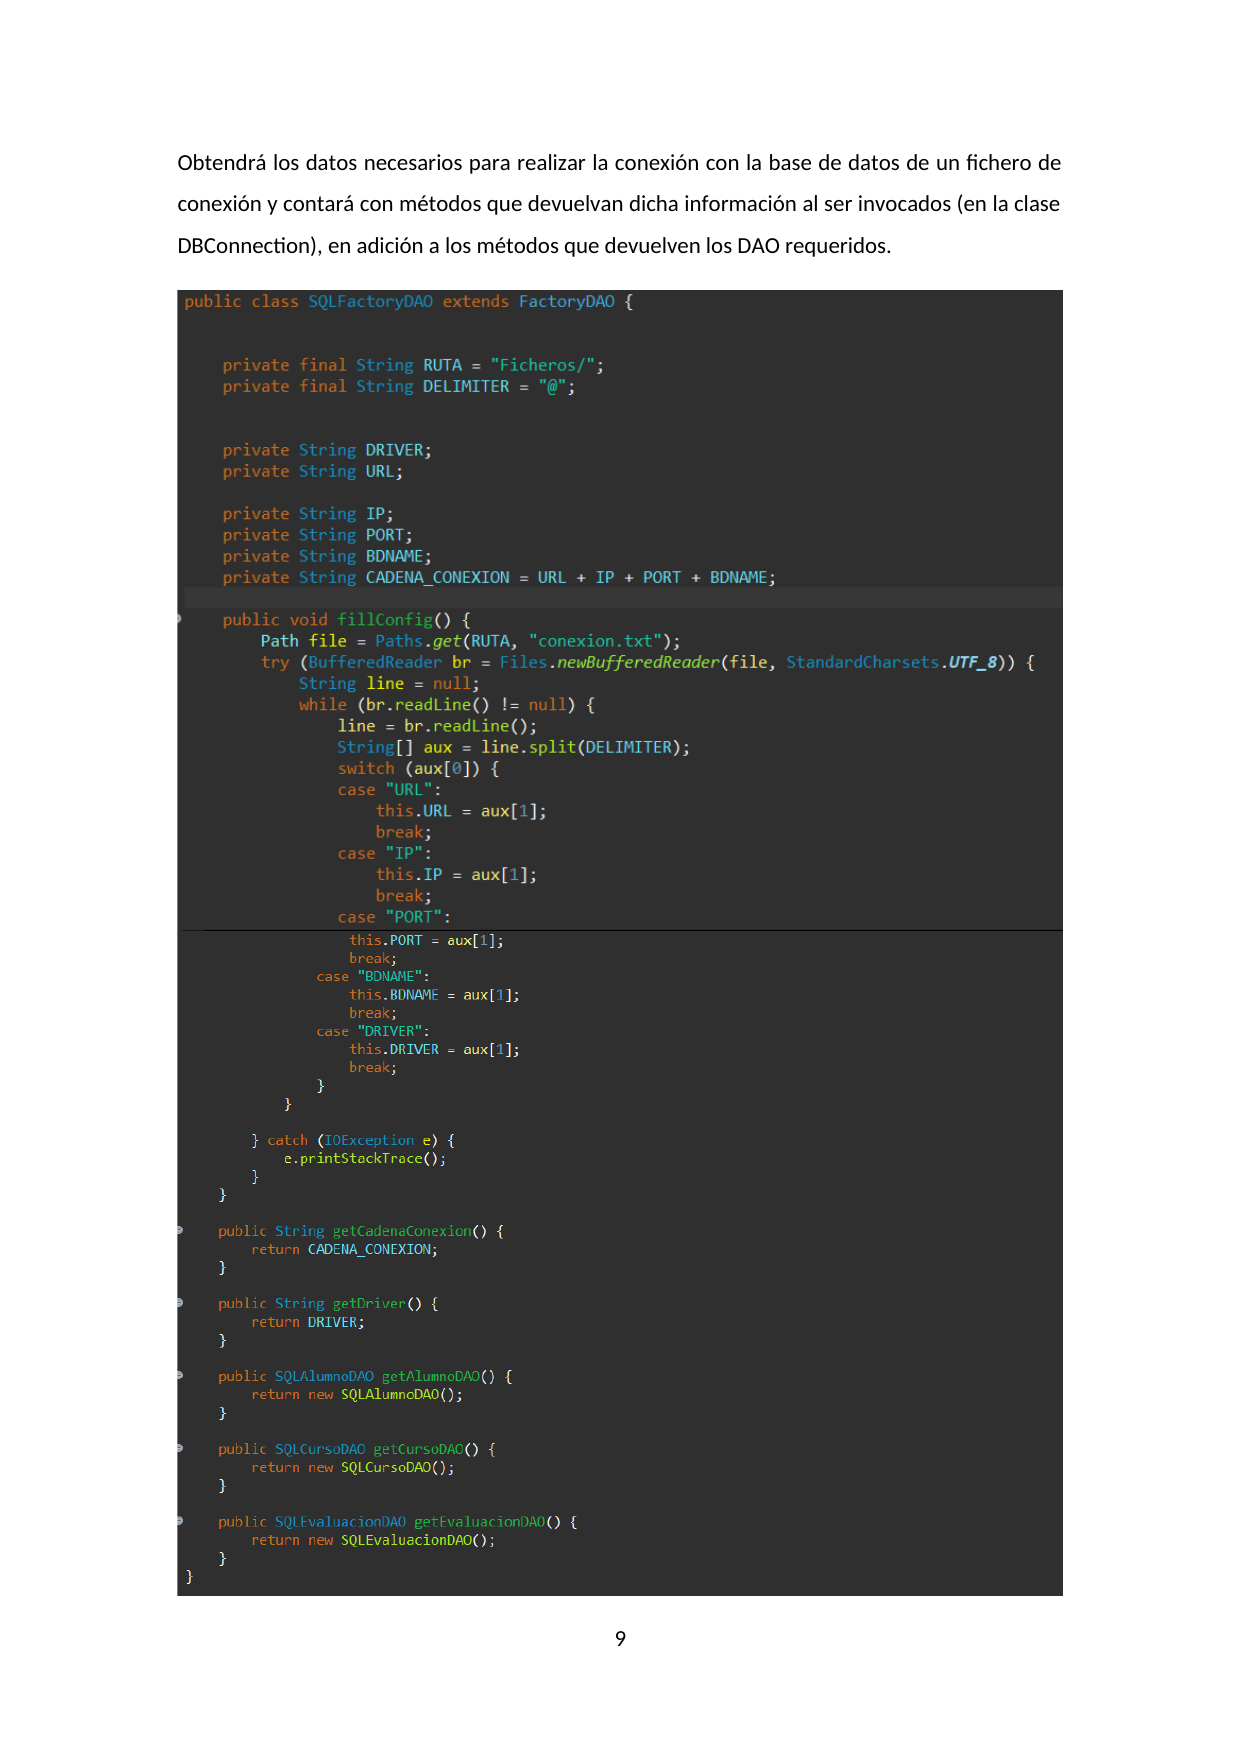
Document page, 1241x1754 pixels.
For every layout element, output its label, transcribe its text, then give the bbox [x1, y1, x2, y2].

text Obtendrá los datos necesarios para realizar la conexión con la base de datos de un fichero de conexión y contará con métodos que devuelvan dicha información al ser invocados (en la clase DBConnection), en adición a los métodos que devuelven los DAO requeridos. [177, 148, 1063, 259]
picture [177, 290, 1063, 1596]
